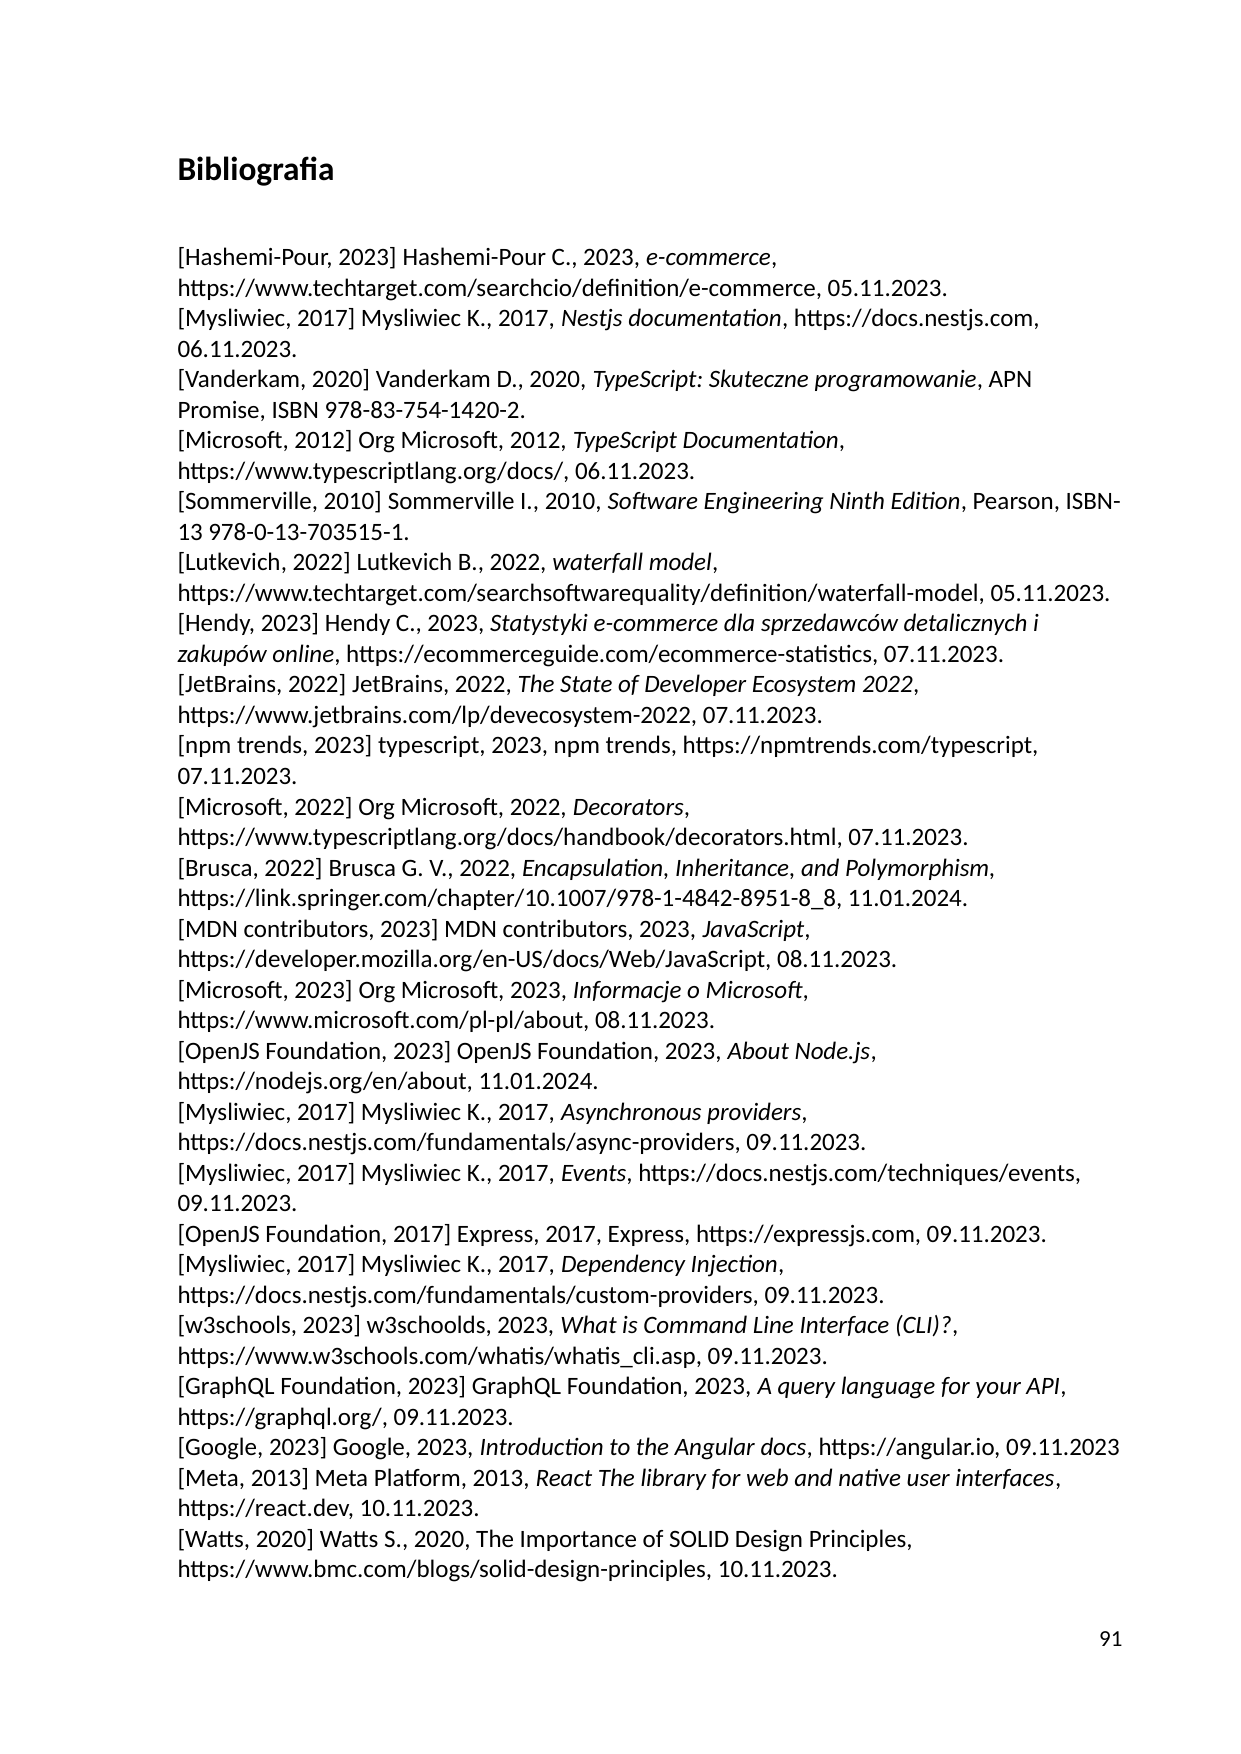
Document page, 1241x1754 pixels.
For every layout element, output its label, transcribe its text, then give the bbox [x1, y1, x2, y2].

text [w3schools, 2023] w3schoolds, 2023, What is Command Line Interface (CLI)?, https://www.w3schools.com/whatis/whatis_cli.asp, 09.11.2023. [177, 1309, 1122, 1371]
text [Brusca, 2022] Brusca G. V., 2022, Encapsulation, Inheritance, and Polymorphism, https://link.springer.com/chapter/10.1007/978-1-4842-8951-8_8, 11.01.2024. [177, 852, 1122, 913]
text [npm trends, 2023] typescript, 2023, npm trends, https://npmtrends.com/typescript, 07.11.2023. [177, 729, 1122, 791]
text [Mysliwiec, 2017] Mysliwiec K., 2017, Nestjs documentation, https://docs.nestjs.com, 06.11.2023. [177, 302, 1122, 363]
text [Vanderkam, 2020] Vanderkam D., 2020, TypeScript: Skuteczne programowanie, APN Promise, ISBN 978-83-754-1420-2. [177, 363, 1122, 424]
text [Microsoft, 2012] Org Microsoft, 2012, TypeScript Documentation, https://www.typescriptlang.org/docs/, 06.11.2023. [177, 424, 1122, 485]
text [OpenJS Foundation, 2017] Express, 2017, Express, https://expressjs.com, 09.11.2023. [177, 1218, 1122, 1248]
text [Microsoft, 2023] Org Microsoft, 2023, Informacje o Microsoft, https://www.microsoft.com/pl-pl/about, 08.11.2023. [177, 974, 1122, 1035]
text [Hashemi-Pour, 2023] Hashemi-Pour C., 2023, e-commerce, https://www.techtarget.com/searchcio/definition/e-commerce, 05.11.2023. [177, 241, 1122, 302]
text [Hendy, 2023] Hendy C., 2023, Statystyki e-commerce dla sprzedawców detalicznych i zakupów online, https://ecommerceguide.com/ecommerce-statistics, 07.11.2023. [177, 607, 1122, 668]
text [Meta, 2013] Meta Platform, 2013, React The library for web and native user interfaces, https://react.dev, 10.11.2023. [177, 1462, 1122, 1523]
text [Microsoft, 2022] Org Microsoft, 2022, Decorators, https://www.typescriptlang.org/docs/handbook/decorators.html, 07.11.2023. [177, 791, 1122, 852]
text [Lutkevich, 2022] Lutkevich B., 2022, waterfall model, https://www.techtarget.com/searchsoftwarequality/definition/waterfall-model, 05.11.2023. [177, 546, 1122, 607]
text [Mysliwiec, 2017] Mysliwiec K., 2017, Events, https://docs.nestjs.com/techniques/events, 09.11.2023. [177, 1157, 1122, 1218]
subtitle Bibliografia [177, 148, 1122, 188]
text [Sommerville, 2010] Sommerville I., 2010, Software Engineering Ninth Edition, Pearson, ISBN-13 978-0-13-703515-1. [177, 485, 1122, 546]
text [Google, 2023] Google, 2023, Introduction to the Angular docs, https://angular.io, 09.11.2023 [177, 1432, 1122, 1462]
text [JetBrains, 2022] JetBrains, 2022, The State of Developer Ecosystem 2022, https://www.jetbrains.com/lp/devecosystem-2022, 07.11.2023. [177, 668, 1122, 729]
text [MDN contributors, 2023] MDN contributors, 2023, JavaScript, https://developer.mozilla.org/en-US/docs/Web/JavaScript, 08.11.2023. [177, 913, 1122, 974]
text [Mysliwiec, 2017] Mysliwiec K., 2017, Asynchronous providers, https://docs.nestjs.com/fundamentals/async-providers, 09.11.2023. [177, 1096, 1122, 1157]
text [Watts, 2020] Watts S., 2020, The Importance of SOLID Design Principles, https://www.bmc.com/blogs/solid-design-principles, 10.11.2023. [177, 1523, 1122, 1584]
text [OpenJS Foundation, 2023] OpenJS Foundation, 2023, About Node.js, https://nodejs.org/en/about, 11.01.2024. [177, 1035, 1122, 1096]
text [GraphQL Foundation, 2023] GraphQL Foundation, 2023, A query language for your API, https://graphql.org/, 09.11.2023. [177, 1371, 1122, 1432]
text [Mysliwiec, 2017] Mysliwiec K., 2017, Dependency Injection, https://docs.nestjs.com/fundamentals/custom-providers, 09.11.2023. [177, 1248, 1122, 1309]
